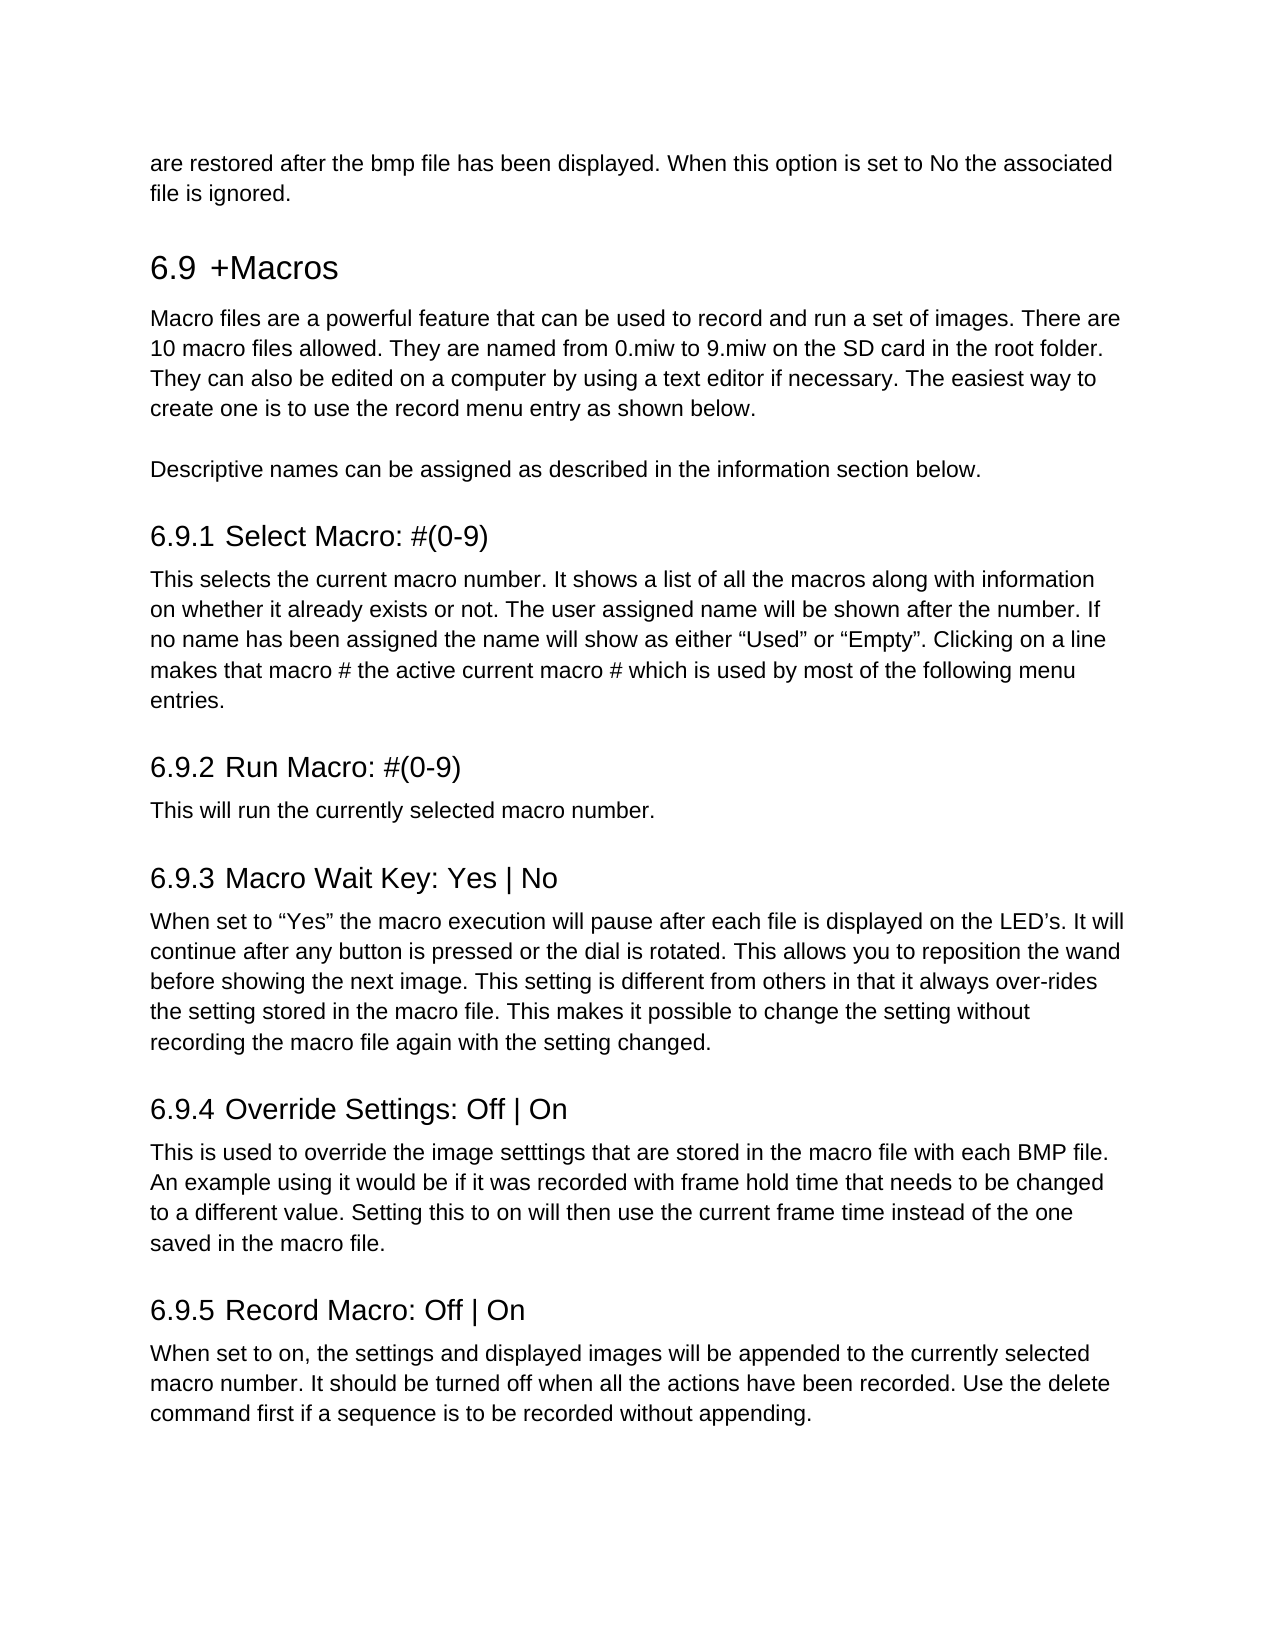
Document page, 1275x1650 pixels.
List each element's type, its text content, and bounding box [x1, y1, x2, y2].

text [150, 150, 1125, 207]
text Descriptive names can be assigned as described in the information section below. [150, 456, 1125, 482]
text When set to “Yes” the macro execution will pause after each file is displayed on the LED’s. It will continue after any button is pressed or the dial is rotated. This allows you to reposition the wand before showing the next image. This setting is different from others in that it always over-rides the setting stored in the macro file. This makes it possible to change the setting without recording the macro file again with the setting changed. [150, 908, 1125, 1055]
text When set to on, the settings and displayed images will be appended to the currently selected macro number. It should be turned off when all the actions have been recorded. Use the delete command first if a sequence is to be recorded without appending. [150, 1340, 1125, 1427]
text Macro files are a powerful feature that can be used to record and run a set of images. There are 10 macro files allowed. They are named from 0.miw to 9.miw on the SD card in the root folder. They can also be edited on a computer by using a text editor if necessary. The easiest way to create one is to use the record menu entry as shown below. [150, 304, 1125, 422]
subtitle Macro Wait Key: Yes | No [150, 861, 1125, 894]
text This is used to override the image setttings that are stored in the macro file with each BMP file. An example using it would be if it was recorded with frame hold time that needs to be changed to a different value. Setting this to on will then use the current frame time instead of the one saved in the macro file. [150, 1139, 1125, 1256]
subtitle Run Macro: #(0-9) [150, 750, 1125, 784]
text This will run the currently selected macro number. [150, 797, 1125, 824]
subtitle +Macros [150, 248, 1125, 286]
subtitle Override Settings: Off | On [150, 1092, 1125, 1126]
text This selects the current macro number. It shows a list of all the macros along with information on whether it already exists or not. The user assigned name will be shown after the number. If no name has been assigned the name will show as either “Used” or “Empty”. Clicking on a line makes that macro # the active current macro # which is used by most of the following menu entries. [150, 566, 1125, 713]
subtitle Select Macro: #(0-9) [150, 519, 1125, 553]
subtitle Record Macro: Off | On [150, 1293, 1125, 1327]
